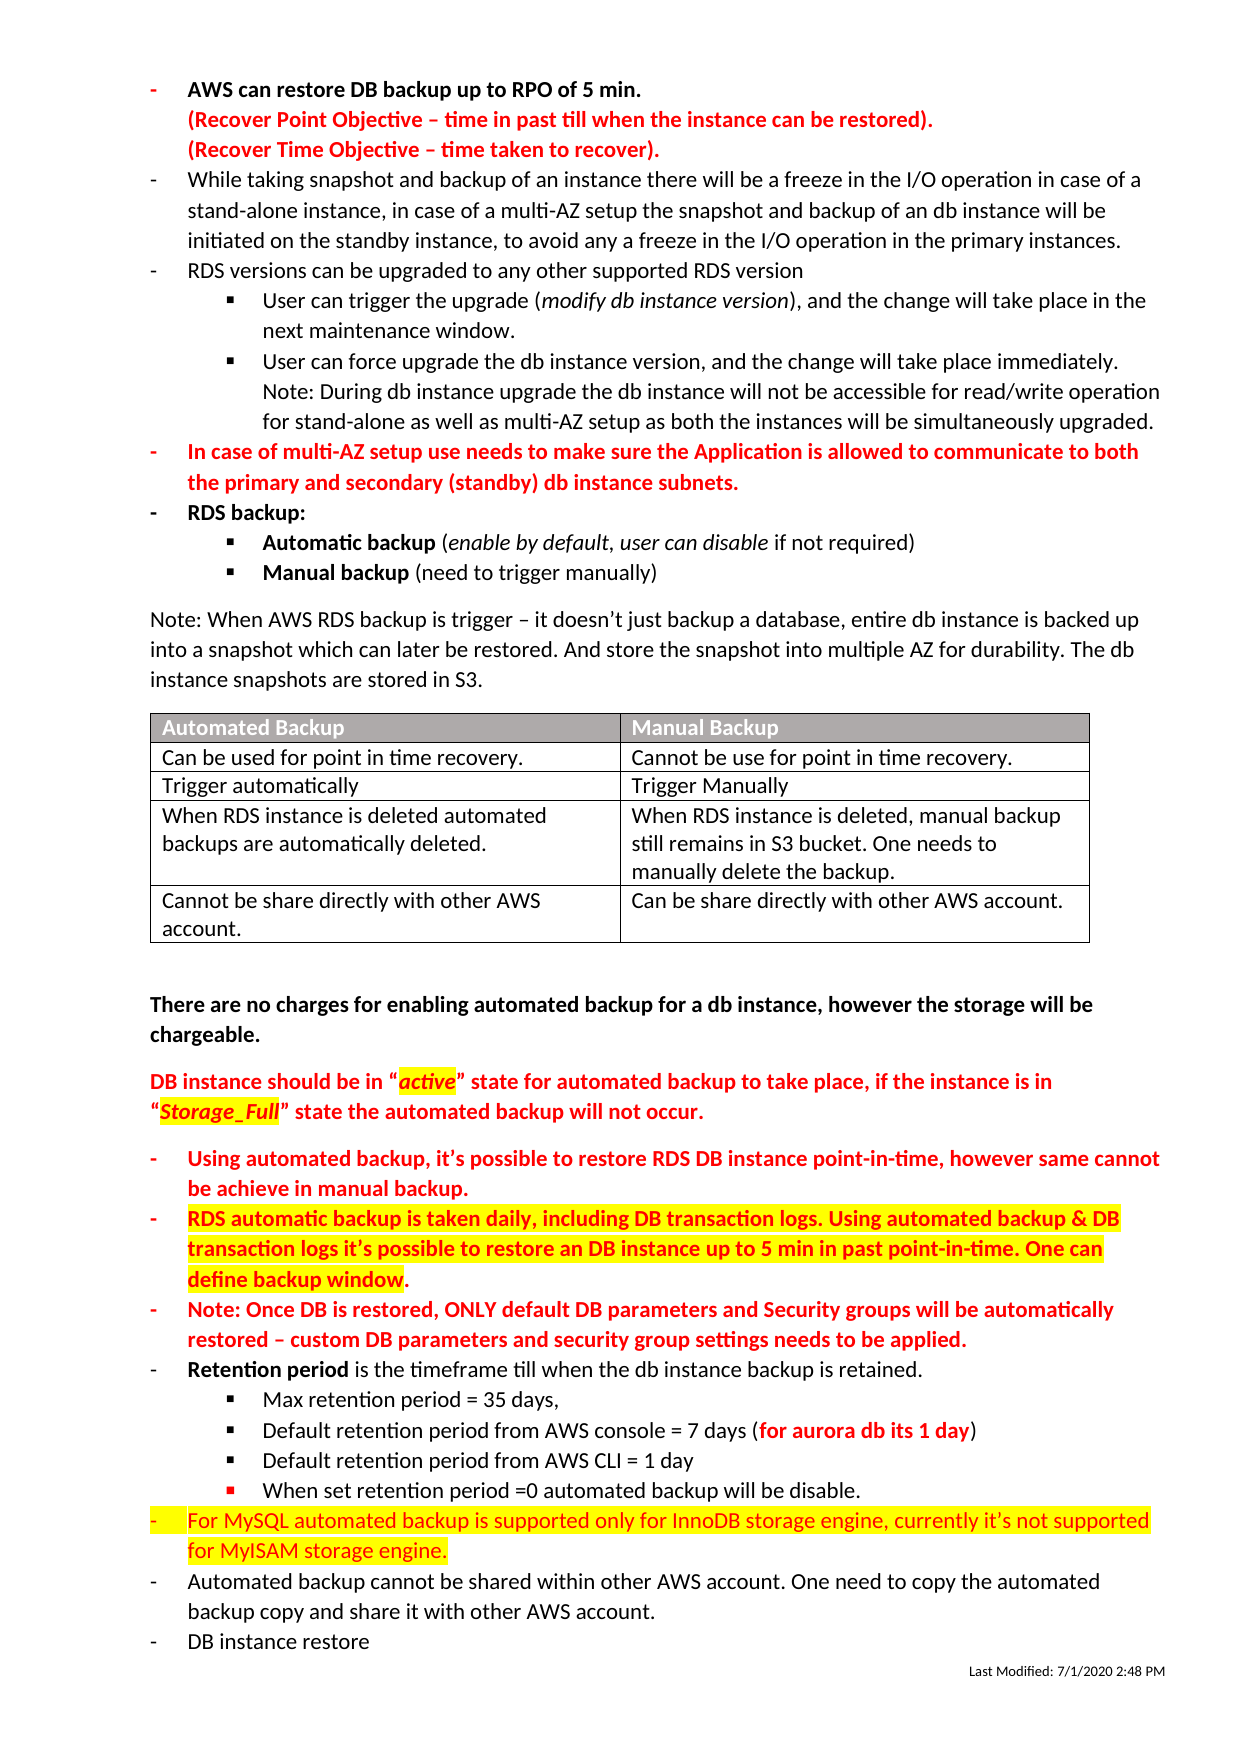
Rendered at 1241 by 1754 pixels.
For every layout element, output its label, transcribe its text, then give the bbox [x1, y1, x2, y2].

list Automatic backup (enable by default, user can disable if not required) [225, 528, 1165, 556]
text Note: When AWS RDS backup is trigger – it doesn’t just backup a database, entire db instance is backed up into a snapshot which can later be restored. And store the snapshot into multiple AZ for durability. The db instance snapshots are stored in S3. [150, 605, 1165, 694]
list AWS can restore DB backup up to RPO of 5 min. [150, 75, 1165, 103]
list Using automated backup, it’s possible to restore RDS DB instance point-in-time, however same cannot be achieve in manual backup. [150, 1144, 1165, 1202]
list When set retention period =0 automated backup will be disable. [225, 1476, 1165, 1504]
list For MySQL automated backup is supported only for InnoDB storage engine, currently it’s not supported for MyISAM storage engine. [150, 1506, 1165, 1565]
list RDS automatic backup is taken daily, including DB transaction logs. Using automated backup & DB transaction logs it’s possible to restore an DB instance up to 5 min in past point-in-time. One can define backup window. [150, 1204, 1165, 1293]
list Manual backup (need to trigger manually) [225, 558, 1165, 586]
list (Recover Point Objective – time in past till when the instance can be restored). [187, 105, 1165, 133]
list User can force upgrade the db instance version, and the change will take place immediately. [225, 347, 1165, 375]
list Default retention period from AWS CLI = 1 day [225, 1446, 1165, 1474]
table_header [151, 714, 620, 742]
list (Recover Time Objective – time taken to recover). [187, 135, 1165, 163]
text There are no charges for enabling automated backup for a db instance, however the storage will be chargeable. [150, 990, 1165, 1048]
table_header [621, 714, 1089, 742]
list Max retention period = 35 days, [225, 1386, 1165, 1414]
list Default retention period from AWS console = 7 days (for aurora db its 1 day) [225, 1416, 1165, 1444]
list While taking snapshot and backup of an instance there will be a freeze in the I/O operation in case of a stand-alone instance, in case of a multi-AZ setup the snapshot and backup of an db instance will be initiated on the standby instance, to avoid any a freeze in the I/O operation in the primary instances. [150, 166, 1165, 254]
list Automated backup cannot be shared within other AWS account. One need to copy the automated backup copy and share it with other AWS account. [150, 1567, 1165, 1625]
list User can trigger the upgrade (modify db instance version), and the change will take place in the next maintenance window. [225, 286, 1165, 345]
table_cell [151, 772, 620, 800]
list In case of multi-AZ setup use needs to make sure the Application is allowed to communicate to both the primary and secondary (standby) db instance subnets. [150, 437, 1165, 496]
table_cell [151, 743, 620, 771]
list Retention period is the timeframe till when the db instance backup is retained. [150, 1355, 1165, 1383]
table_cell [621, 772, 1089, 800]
list RDS versions can be upgraded to any other supported RDS version [150, 256, 1165, 284]
list DB instance restore [150, 1627, 1165, 1655]
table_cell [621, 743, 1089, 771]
list Note: Once DB is restored, ONLY default DB parameters and Security groups will be automatically restored – custom DB parameters and security group settings needs to be applied. [150, 1295, 1165, 1353]
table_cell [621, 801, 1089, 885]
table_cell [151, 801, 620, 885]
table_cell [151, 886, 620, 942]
list Note: During db instance upgrade the db instance will not be accessible for read/write operation for stand-alone as well as multi-AZ setup as both the instances will be simultaneously upgraded. [262, 377, 1165, 435]
list RDS backup: [150, 498, 1165, 526]
text DB instance should be in “active” state for automated backup to take place, if the instance is in “Storage_Full” state the automated backup will not occur. [150, 1067, 1165, 1125]
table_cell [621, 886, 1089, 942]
